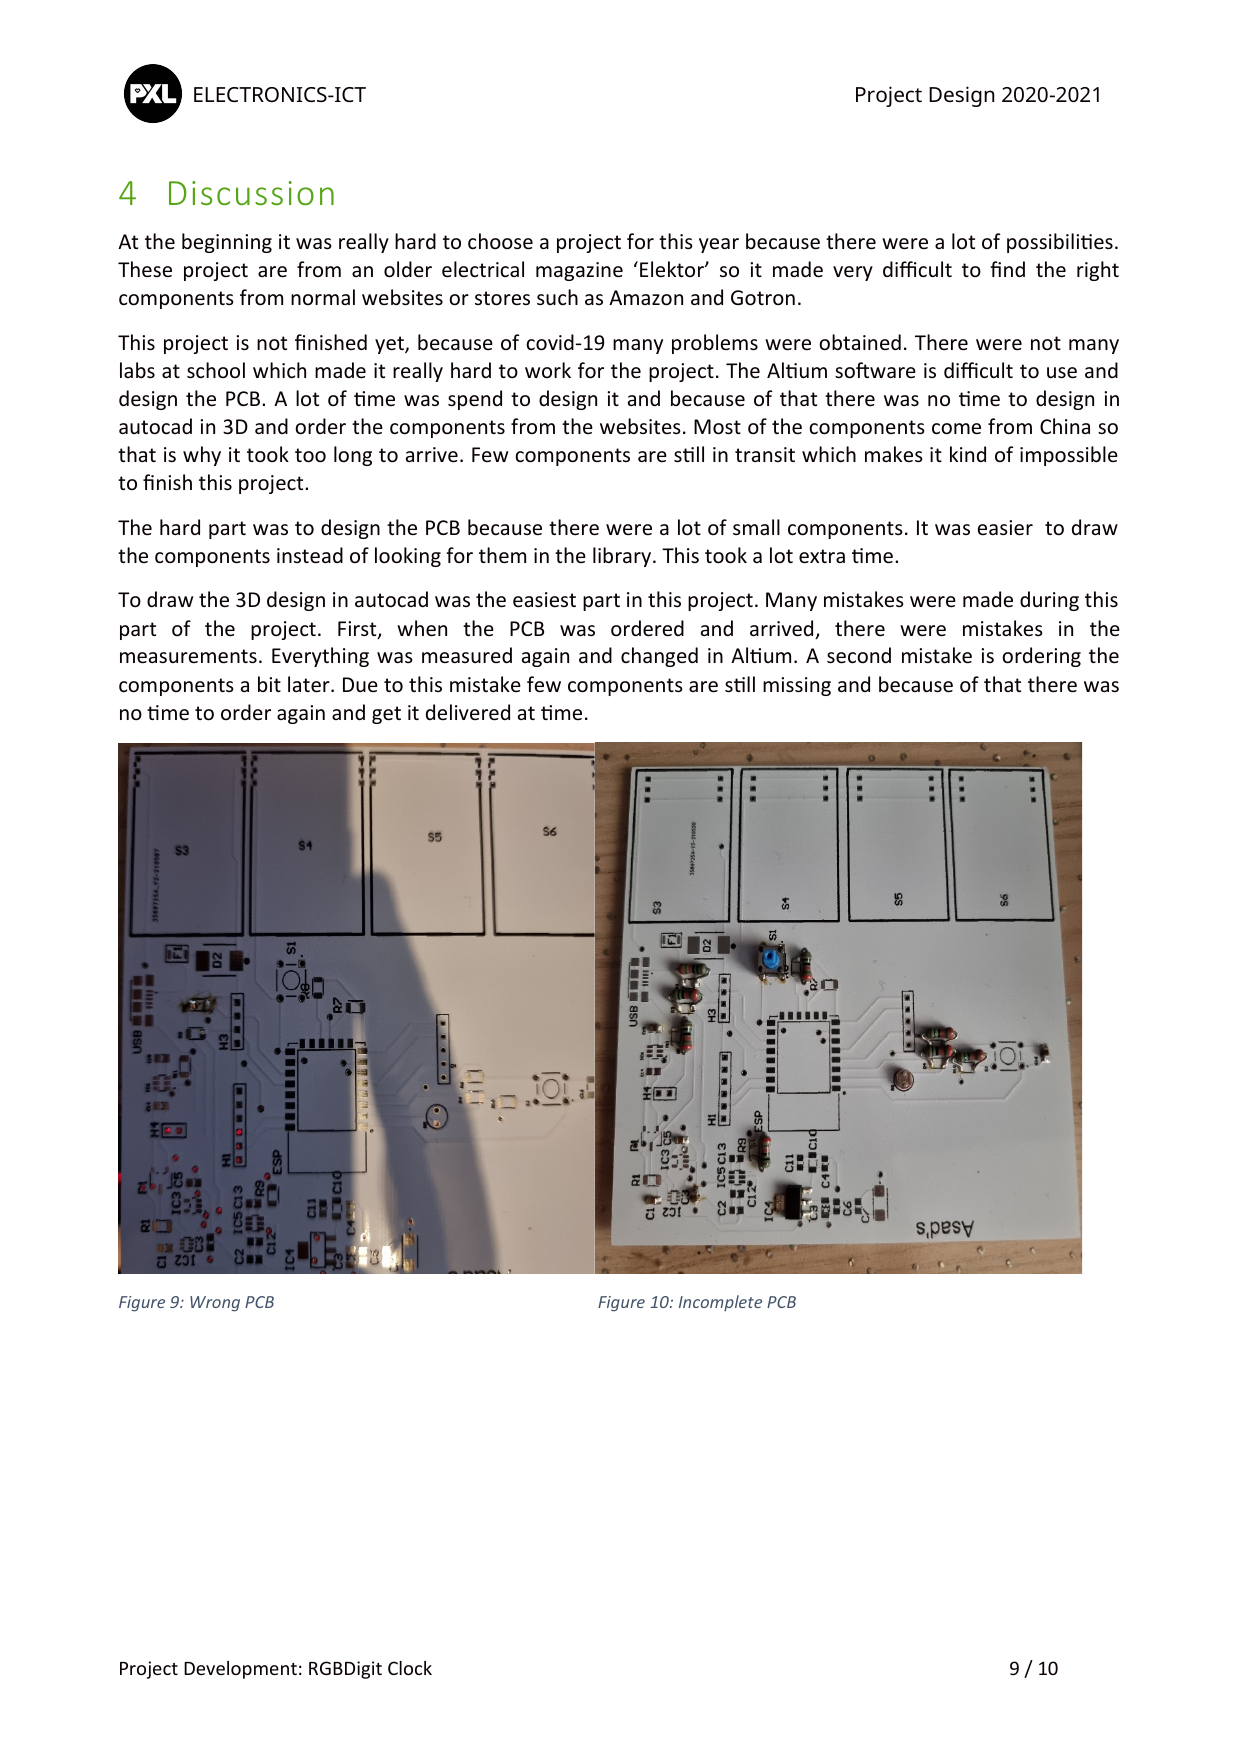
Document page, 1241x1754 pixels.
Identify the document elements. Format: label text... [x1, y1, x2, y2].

text The hard part was to design the PCB because there were a lot of small components. It was easier to draw the components instead of looking for them in the library. This took a lot extra time. [118, 513, 1122, 569]
subtitle Discussion [118, 169, 1122, 215]
text To draw the 3D design in autocad was the easiest part in this project. Many mistakes were made during this part of the project. First, when the PCB was ordered and arrived, there were mistakes in the measurements. Everything was measured again and changed in Altium. A second mistake is ordering the components a bit later. Due to this mistake few components are still missing and because of that there was no time to order again and get it delivered at time. [118, 586, 1122, 726]
text At the beginning it was really hard to choose a project for this year because there were a lot of possibilities. These project are from an older electrical magazine ‘Elektor’ so it made very difficult to find the right components from normal websites or stores such as Amazon and Gotron. [118, 227, 1122, 311]
text This project is not finished yet, because of covid-19 many problems were obtained. There were not many labs at school which made it really hard to work for the project. The Altium software is difficult to use and design the PCB. A lot of time was spend to design it and because of that there was no time to design in autocad in 3D and order the components from the websites. Most of the components come from China so that is why it took too long to arrive. Few components are still in transit which makes it kind of impossible to finish this project. [118, 328, 1122, 496]
picture [118, 59, 188, 129]
picture [118, 742, 1083, 1274]
